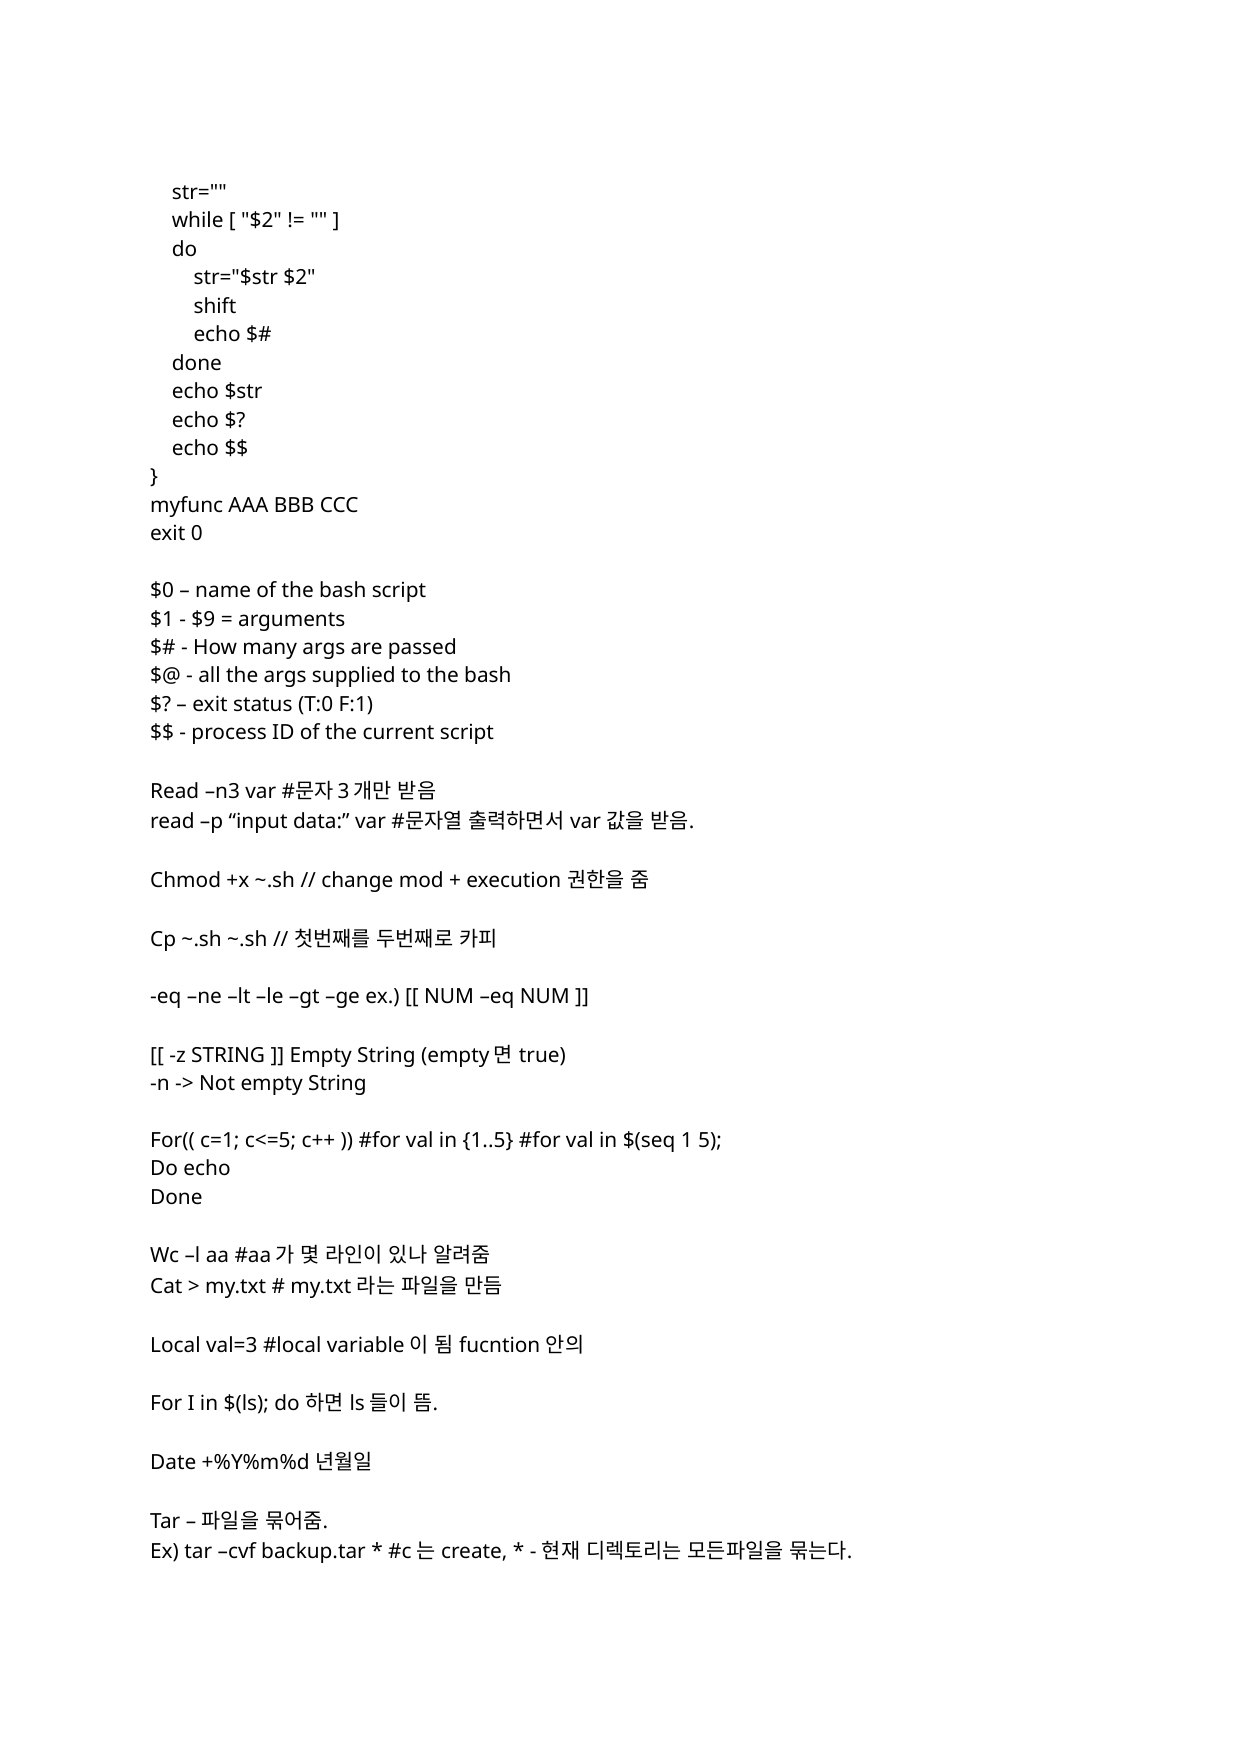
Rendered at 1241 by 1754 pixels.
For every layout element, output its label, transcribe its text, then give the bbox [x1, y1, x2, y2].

text Ex) tar –cvf backup.tar * #c는 create, * - 현재 디렉토리는 모든파일을 묶는다. [150, 1534, 1090, 1565]
text Wc –l aa #aa가 몇 라인이 있나 알려줌 [150, 1239, 1090, 1269]
text do [150, 234, 1090, 262]
text Cat > my.txt # my.txt 라는 파일을 만듬 [150, 1269, 1090, 1299]
text $? – exit status (T:0 F:1) [150, 689, 1090, 717]
text Read –n3 var #문자3개만 받음 read –p “input data:” var #문자열 출력하면서 var 값을 받음. [150, 774, 1090, 835]
text Tar – 파일을 묶어줌. [150, 1504, 1090, 1534]
text Chmod +x ~.sh // change mod + execution 권한을 줌 [150, 863, 1090, 894]
text For(( c=1; c<=5; c++ )) #for val in {1..5} #for val in $(seq 1 5); [150, 1125, 1090, 1153]
text $# - How many args are passed [150, 632, 1090, 661]
text myfunc AAA BBB CCC [150, 490, 1090, 518]
text echo $# [150, 319, 1090, 348]
text [[ -z STRING ]] Empty String (empty면 true) [150, 1038, 1090, 1068]
text str="$str $2" [150, 262, 1090, 291]
text For I in $(ls); do 하면 ls들이 뜸. [150, 1387, 1090, 1417]
text shift [150, 291, 1090, 319]
text $@ - all the args supplied to the bash [150, 661, 1090, 689]
text } [150, 462, 1090, 490]
text echo $$ [150, 433, 1090, 462]
text while [ "$2" != "" ] [150, 206, 1090, 234]
text done [150, 348, 1090, 376]
text Do echo [150, 1153, 1090, 1182]
text $0 – name of the bash script [150, 575, 1090, 604]
text Cp ~.sh ~.sh // 첫번째를 두번째로 카피 [150, 922, 1090, 952]
text Date +%Y%m%d 년월일 [150, 1445, 1090, 1476]
text -eq –ne –lt –le –gt –ge ex.) [[ NUM –eq NUM ]] [150, 981, 1090, 1009]
text exit 0 [150, 518, 1090, 547]
text Local val=3 #local variable이 됨 fucntion 안의 [150, 1328, 1090, 1358]
text -n -> Not empty String [150, 1068, 1090, 1097]
text echo $str [150, 376, 1090, 405]
text str="" [150, 177, 1090, 206]
text echo $? [150, 405, 1090, 433]
text Done [150, 1182, 1090, 1210]
text $$ - process ID of the current script [150, 717, 1090, 746]
text $1 - $9 = arguments [150, 604, 1090, 632]
